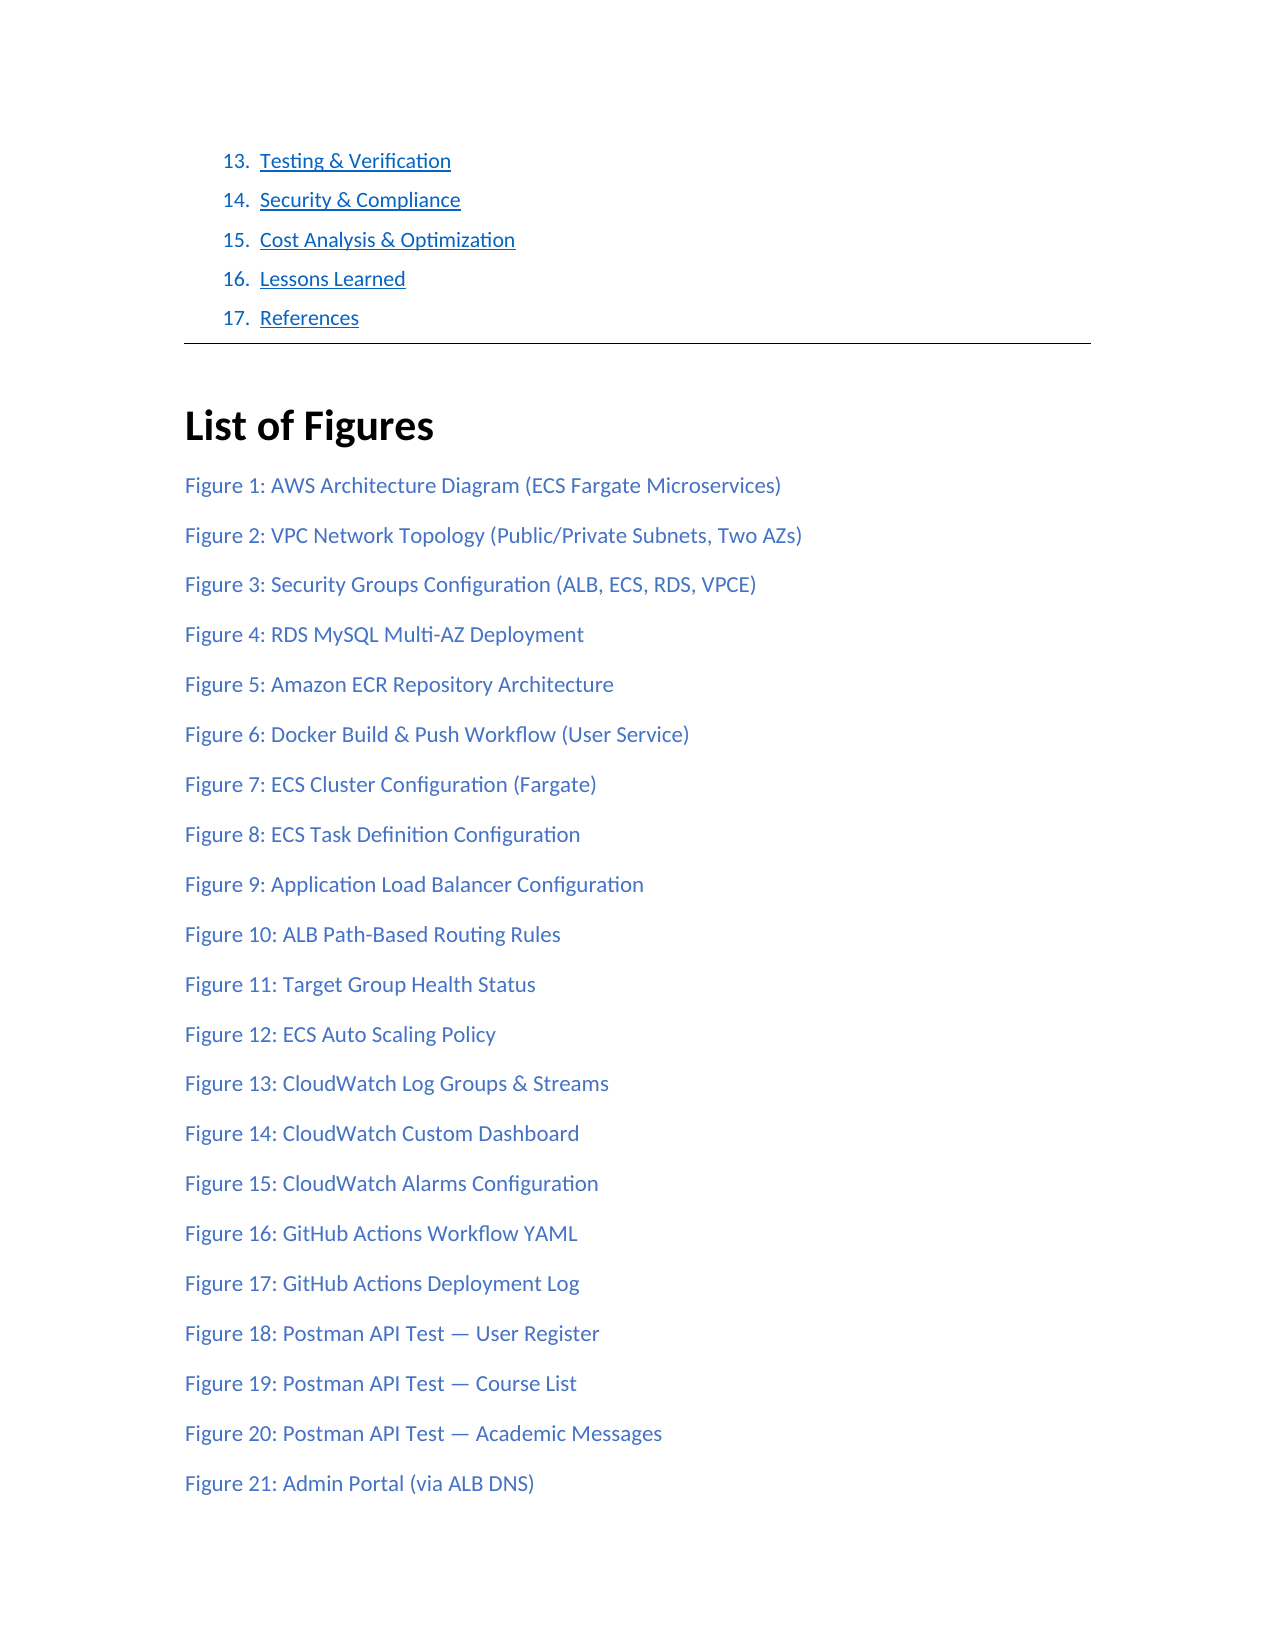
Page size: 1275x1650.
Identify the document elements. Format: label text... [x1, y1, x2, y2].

text Figure 9: Application Load Balancer Configuration [185, 870, 1090, 898]
text Figure 19: Postman API Test — Course List [185, 1369, 1090, 1397]
text Figure 13: CloudWatch Log Groups & Streams [185, 1069, 1090, 1098]
text Figure 18: Postman API Test — User Register [185, 1319, 1090, 1347]
text Figure 3: Security Groups Configuration (ALB, ECS, RDS, VPCE) [185, 571, 1090, 599]
text Figure 12: ECS Auto Scaling Policy [185, 1020, 1090, 1048]
list Lessons Learned [222, 265, 1090, 292]
text List of Figures [185, 398, 1090, 451]
text Figure 17: GitHub Actions Deployment Log [185, 1269, 1090, 1297]
list Testing & Verification [222, 147, 1090, 174]
text Figure 8: ECS Task Definition Configuration [185, 820, 1090, 848]
text Figure 5: Amazon ECR Repository Architecture [185, 670, 1090, 698]
text Figure 7: ECS Cluster Configuration (Fargate) [185, 770, 1090, 798]
text Figure 10: ALB Path-Based Routing Rules [185, 920, 1090, 948]
text Figure 4: RDS MySQL Multi-AZ Deployment [185, 621, 1090, 648]
text Figure 2: VPC Network Topology (Public/Private Subnets, Two AZs) [185, 521, 1090, 549]
text Figure 1: AWS Architecture Diagram (ECS Fargate Microservices) [185, 471, 1090, 499]
list Cost Analysis & Optimization [222, 226, 1090, 252]
list Security & Compliance [222, 187, 1090, 213]
text Figure 20: Postman API Test — Academic Messages [185, 1419, 1090, 1447]
text Figure 15: CloudWatch Alarms Configuration [185, 1169, 1090, 1197]
text Figure 6: Docker Build & Push Workflow (User Service) [185, 720, 1090, 748]
text Figure 21: Admin Portal (via ALB DNS) [185, 1469, 1090, 1497]
text Figure 16: GitHub Actions Workflow YAML [185, 1219, 1090, 1247]
list References [222, 304, 1090, 331]
text Figure 14: CloudWatch Custom Dashboard [185, 1119, 1090, 1147]
text Figure 11: Target Group Health Status [185, 970, 1090, 998]
